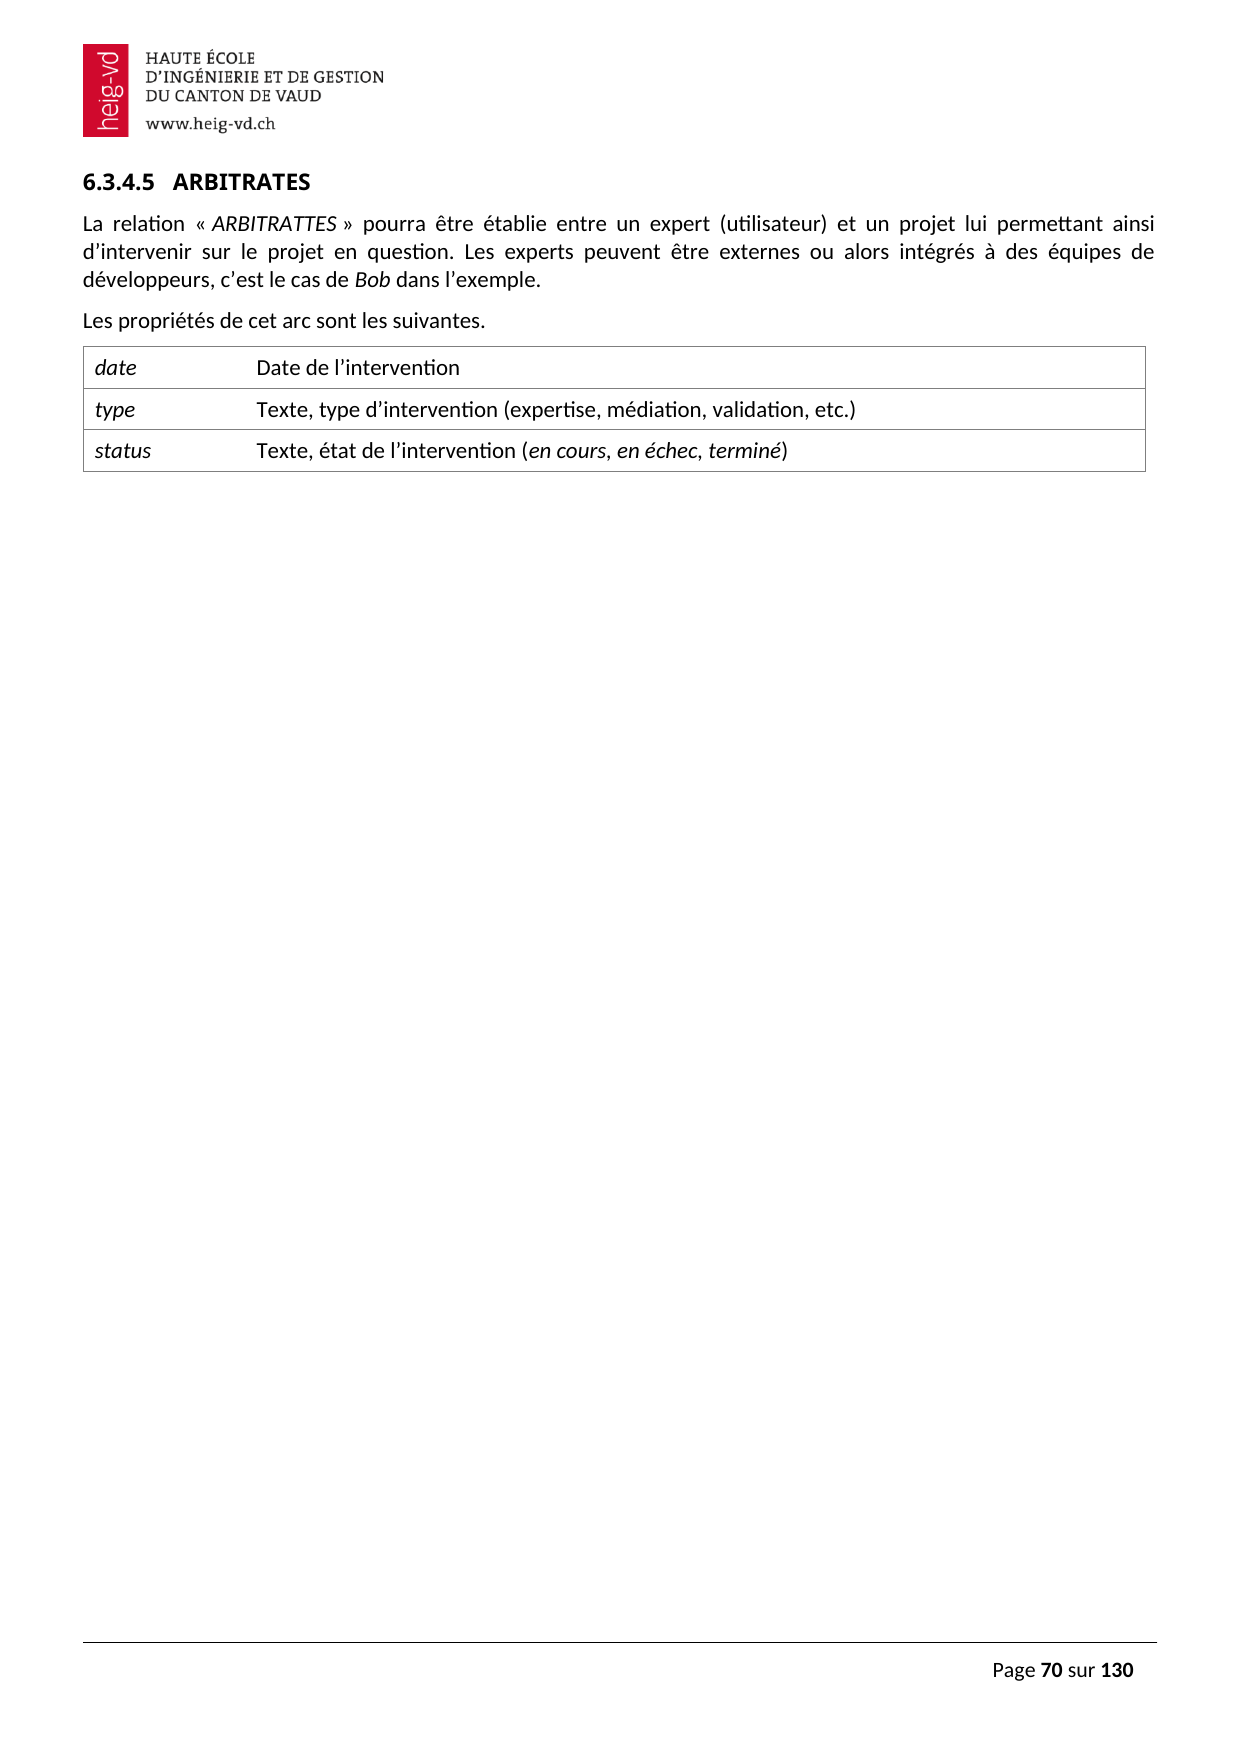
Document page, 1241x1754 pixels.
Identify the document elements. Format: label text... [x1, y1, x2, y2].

table_cell type [84, 389, 245, 429]
text Les propriétés de cet arc sont les suivantes. [83, 306, 1157, 334]
table_cell status [84, 430, 245, 471]
table_header date [84, 347, 245, 388]
table_cell Texte, type d’intervention (expertise, médiation, validation, etc.) [245, 389, 1145, 429]
subtitle ARBITRATES [83, 165, 1157, 197]
picture [83, 44, 384, 137]
table_cell Texte, état de l’intervention (en cours, en échec, terminé) [245, 430, 1145, 471]
text La relation « ARBITRATTES » pourra être établie entre un expert (utilisateur) et un projet lui permettant ainsi d’intervenir sur le projet en question. Les experts peuvent être externes ou alors intégrés à des équipes de développeurs, c’est le cas de Bob dans l’exemple. [83, 209, 1157, 293]
table_header Date de l’intervention [245, 347, 1145, 388]
